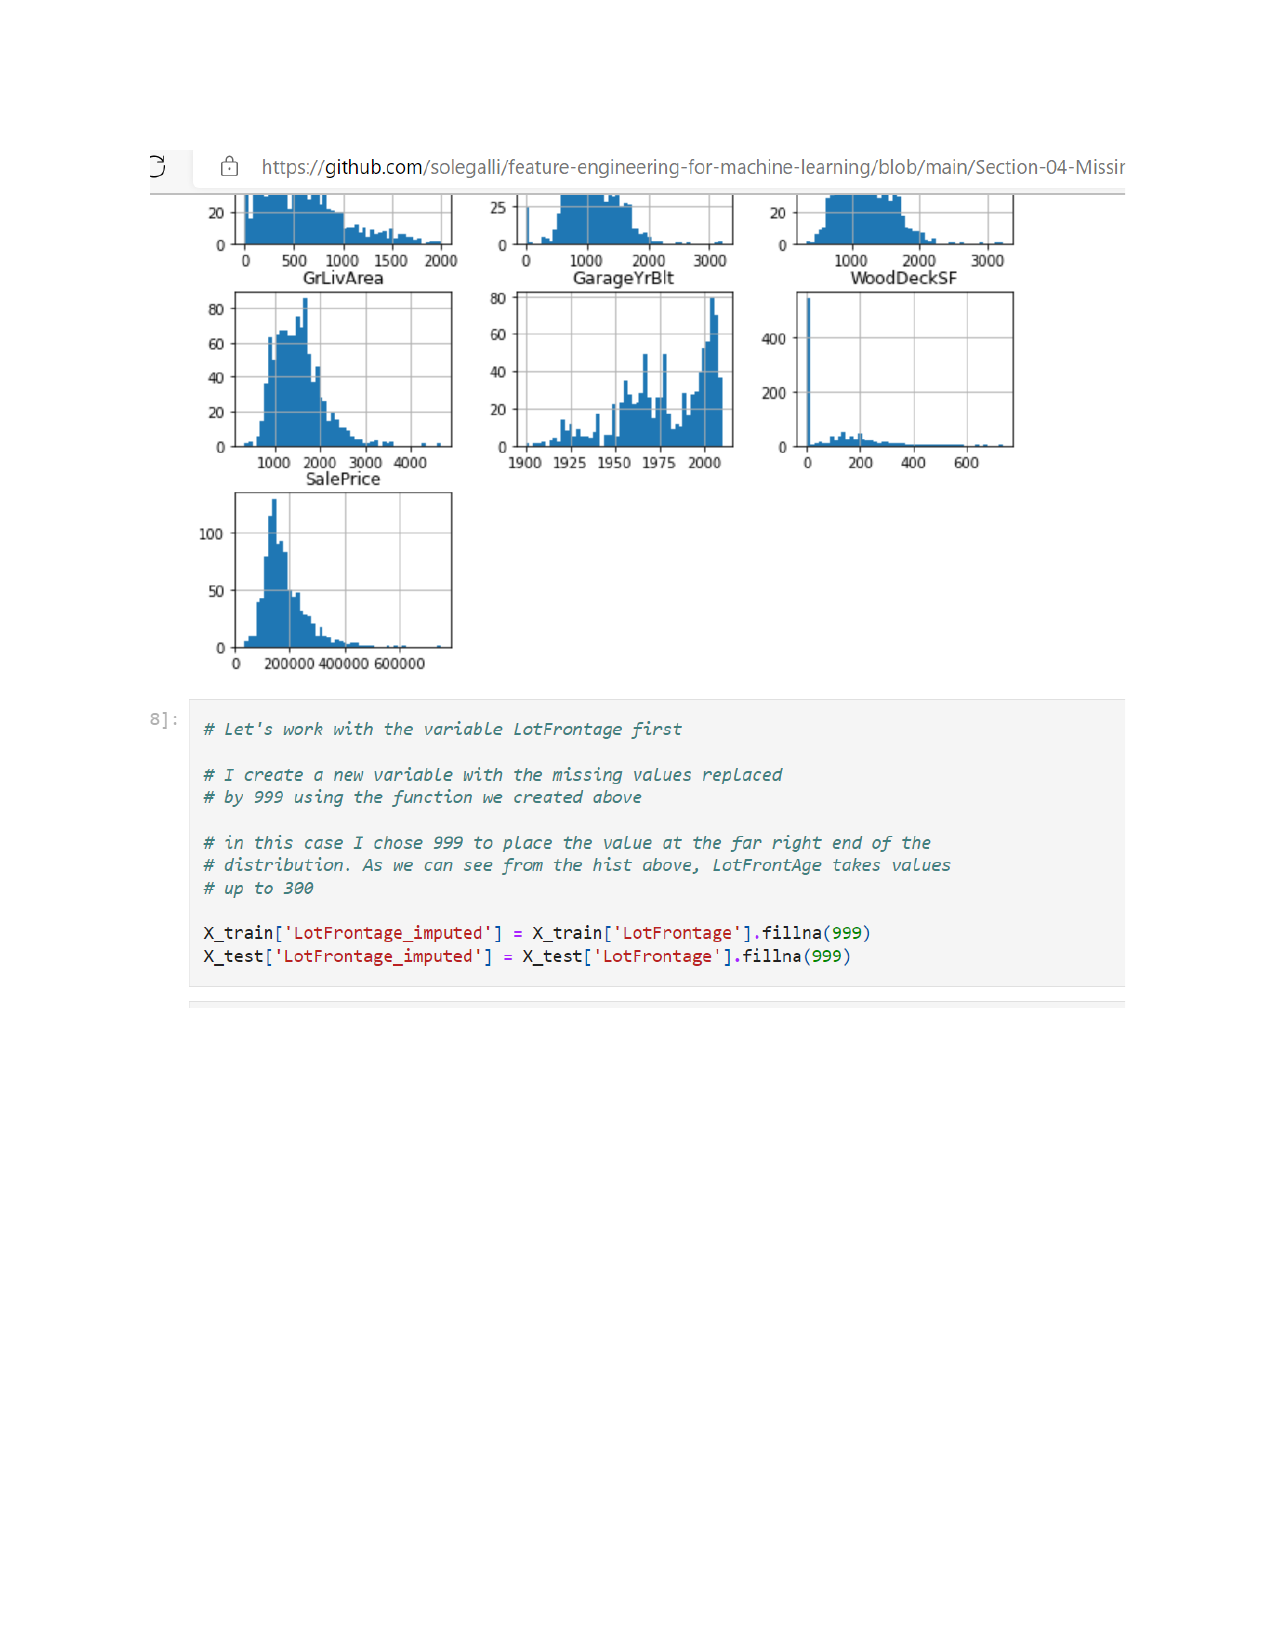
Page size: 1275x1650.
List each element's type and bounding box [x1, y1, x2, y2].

picture [150, 150, 1125, 1008]
